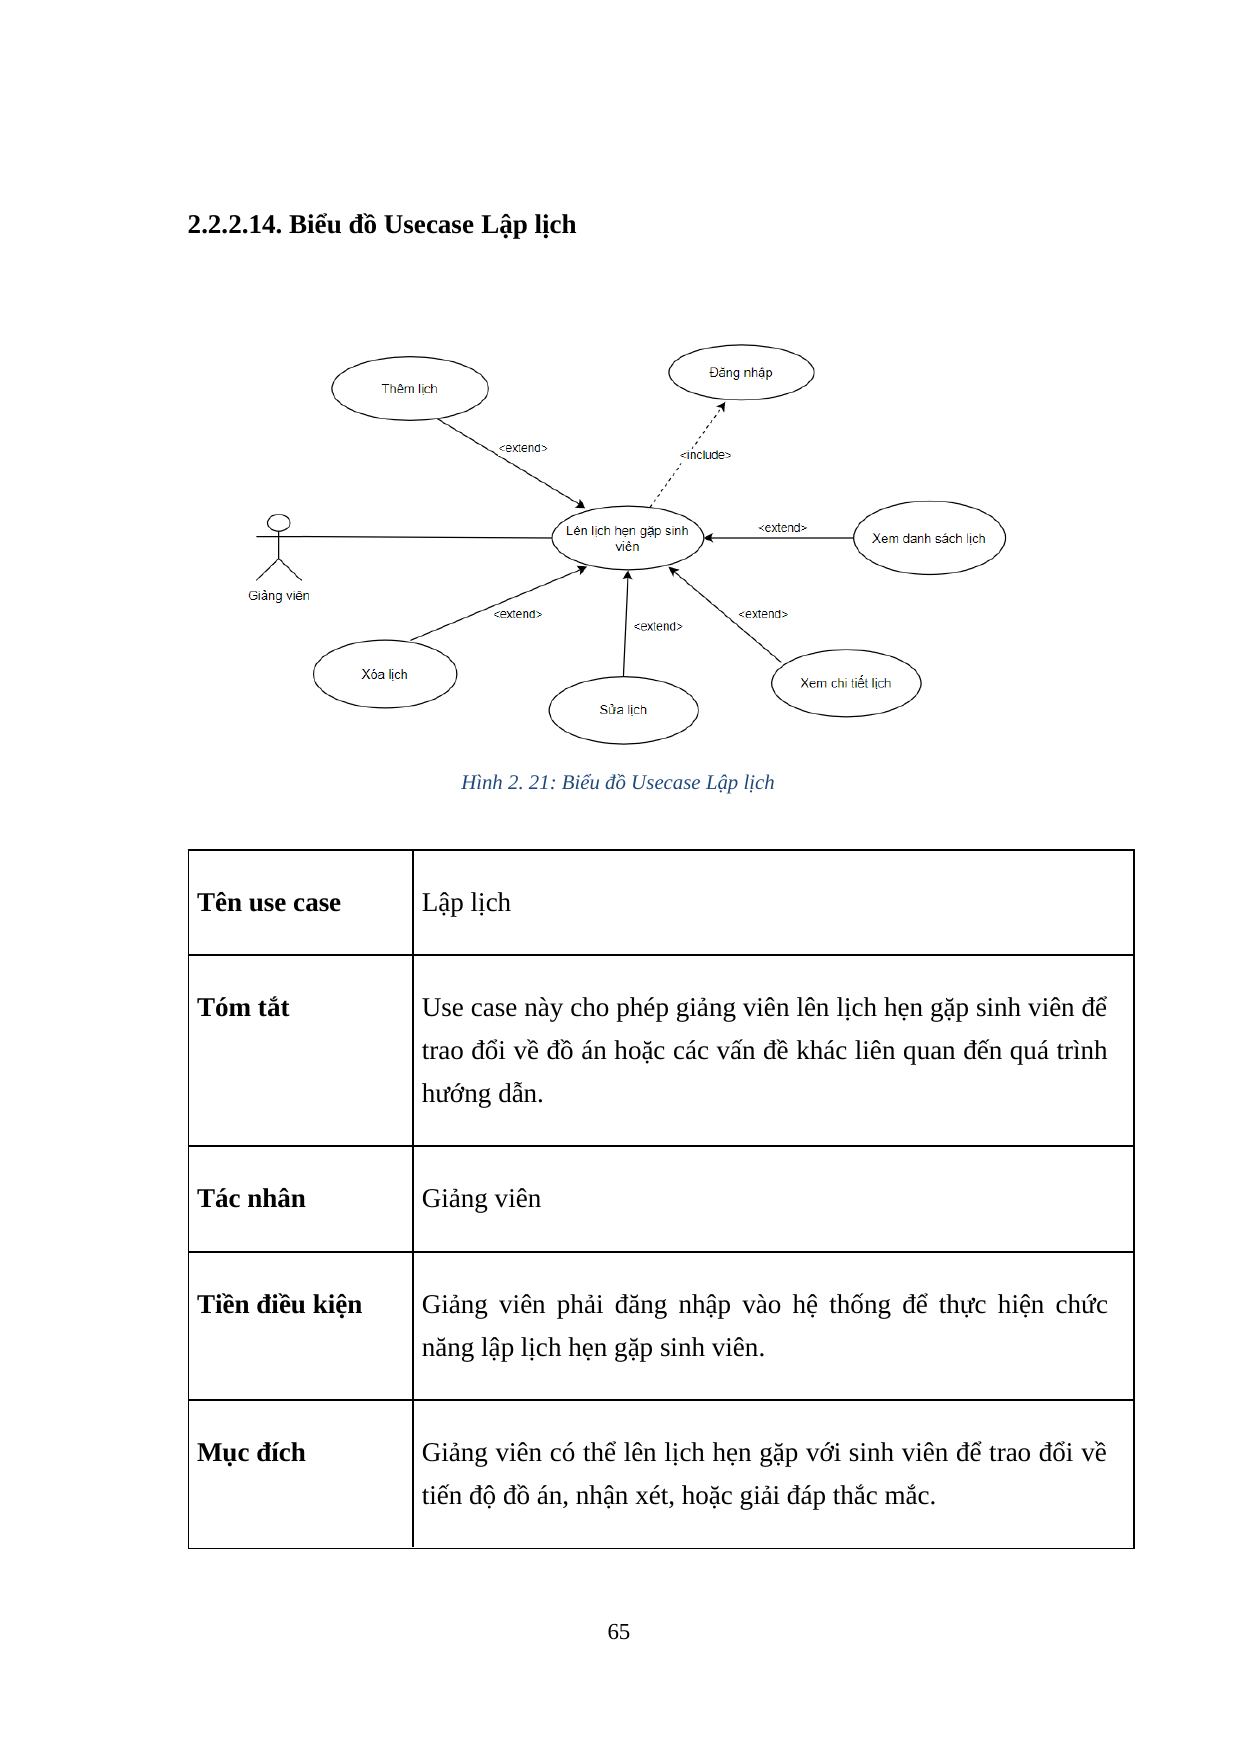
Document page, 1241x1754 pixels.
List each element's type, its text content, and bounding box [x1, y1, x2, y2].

table_header Tên use case [189, 851, 412, 954]
table_cell Tác nhân [189, 1147, 412, 1251]
picture [187, 252, 1050, 771]
subtitle 2.2.2.14. Biểu đồ Usecase Lập lịch [187, 208, 1050, 240]
table_cell Tóm tắt [189, 956, 412, 1145]
table_header Lập lịch [414, 851, 1133, 954]
table_cell Giảng viên có thể lên lịch hẹn gặp với sinh viên để trao đổi về tiến độ đồ án, nhận xét, hoặc giải đáp thắc mắc. [414, 1401, 1133, 1547]
table_cell Giảng viên phải đăng nhập vào hệ thống để thực hiện chức năng lập lịch hẹn gặp sinh viên. [414, 1253, 1133, 1399]
table_cell Giảng viên [414, 1147, 1133, 1251]
table_cell Tiền điều kiện [189, 1253, 412, 1399]
table_cell Use case này cho phép giảng viên lên lịch hẹn gặp sinh viên để trao đổi về đồ án hoặc các vấn đề khác liên quan đến quá trình hướng dẫn. [414, 956, 1133, 1145]
table_cell Mục đích [189, 1401, 412, 1547]
